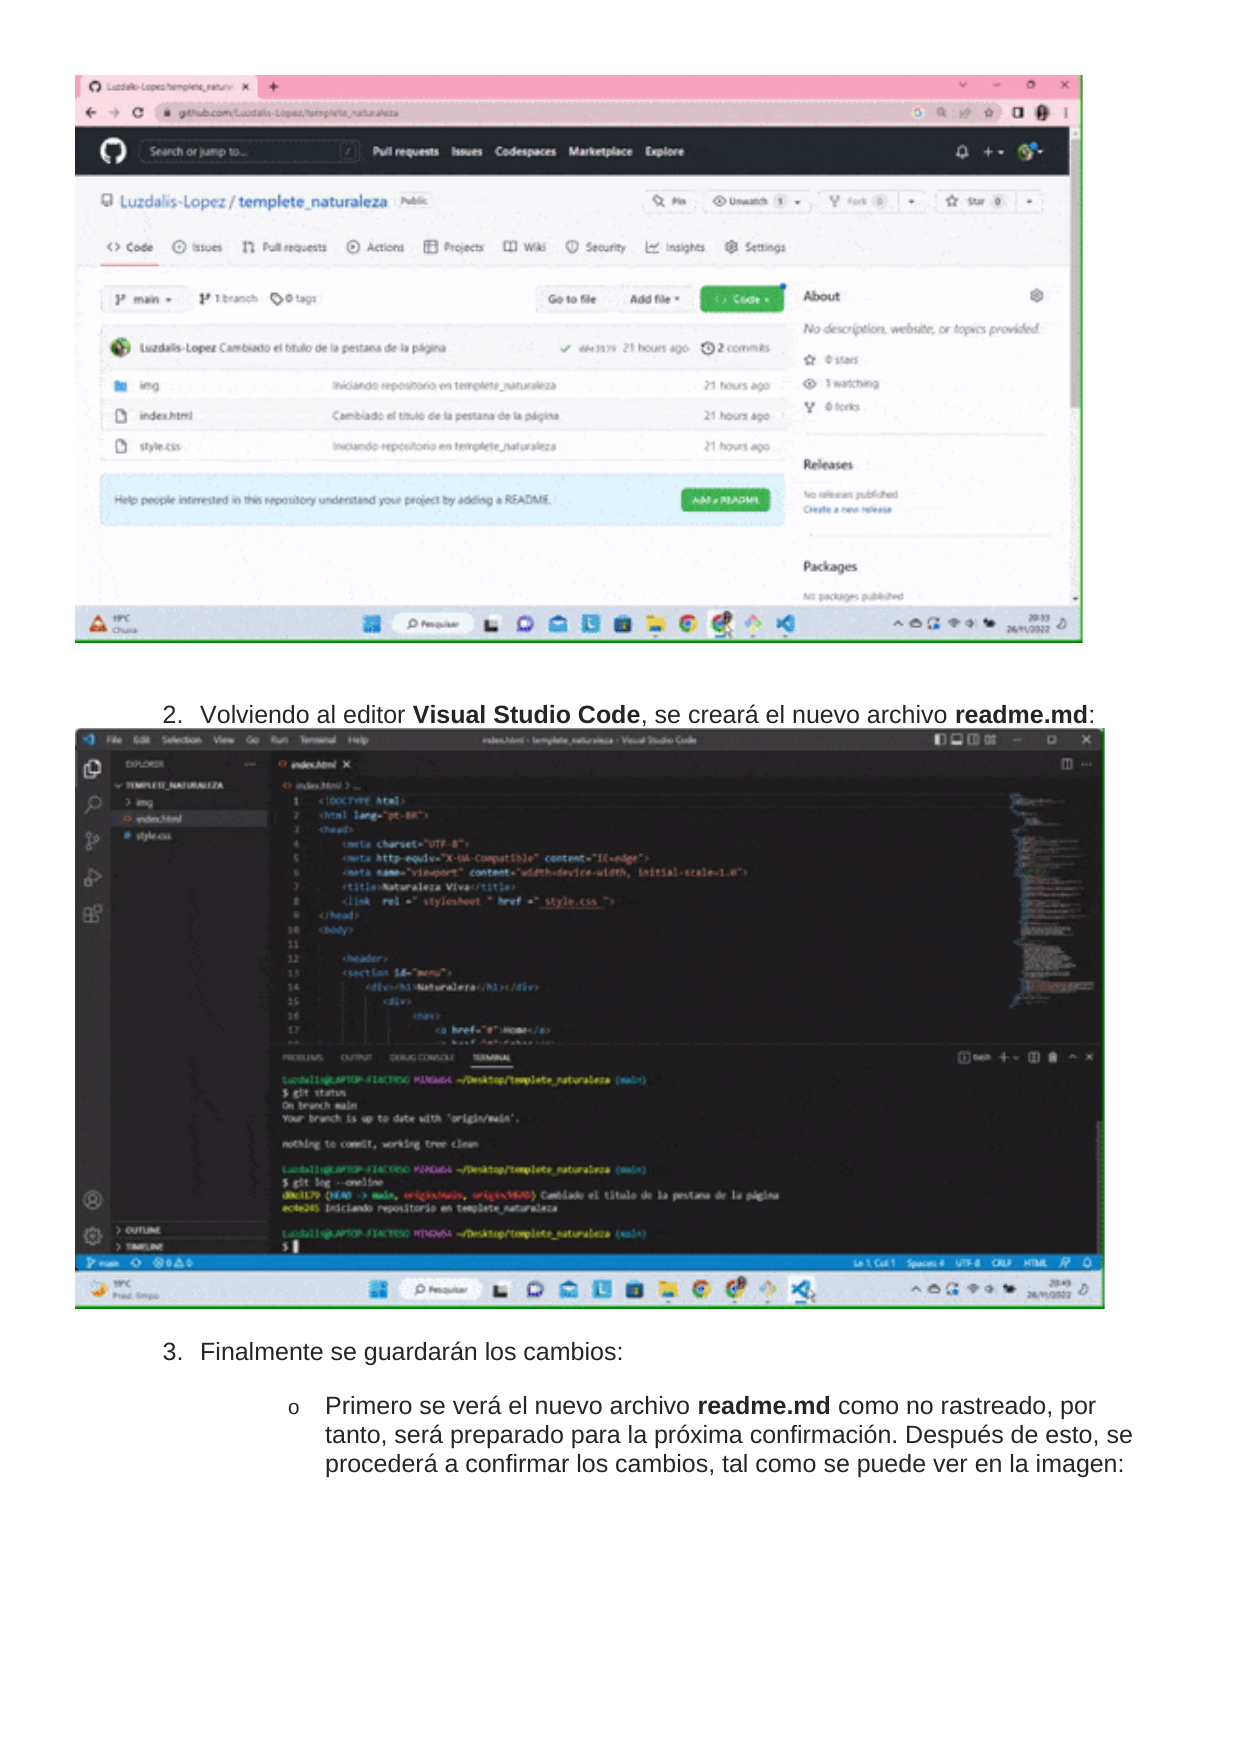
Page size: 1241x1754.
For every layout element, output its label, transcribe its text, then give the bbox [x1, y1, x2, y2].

list Primero se verá el nuevo archivo readme.md como no rastreado, por tanto, será preparado para la próxima confirmación. Después de esto, se procederá a confirmar los cambios, tal como se puede ver en la imagen: [287, 1391, 1165, 1478]
picture [75, 75, 1083, 643]
list Finalmente se guardarán los cambios: [162, 1337, 1165, 1366]
list Volviendo al editor Visual Studio Code, se creará el nuevo archivo readme.md: [162, 700, 1165, 728]
picture [75, 728, 1105, 1309]
